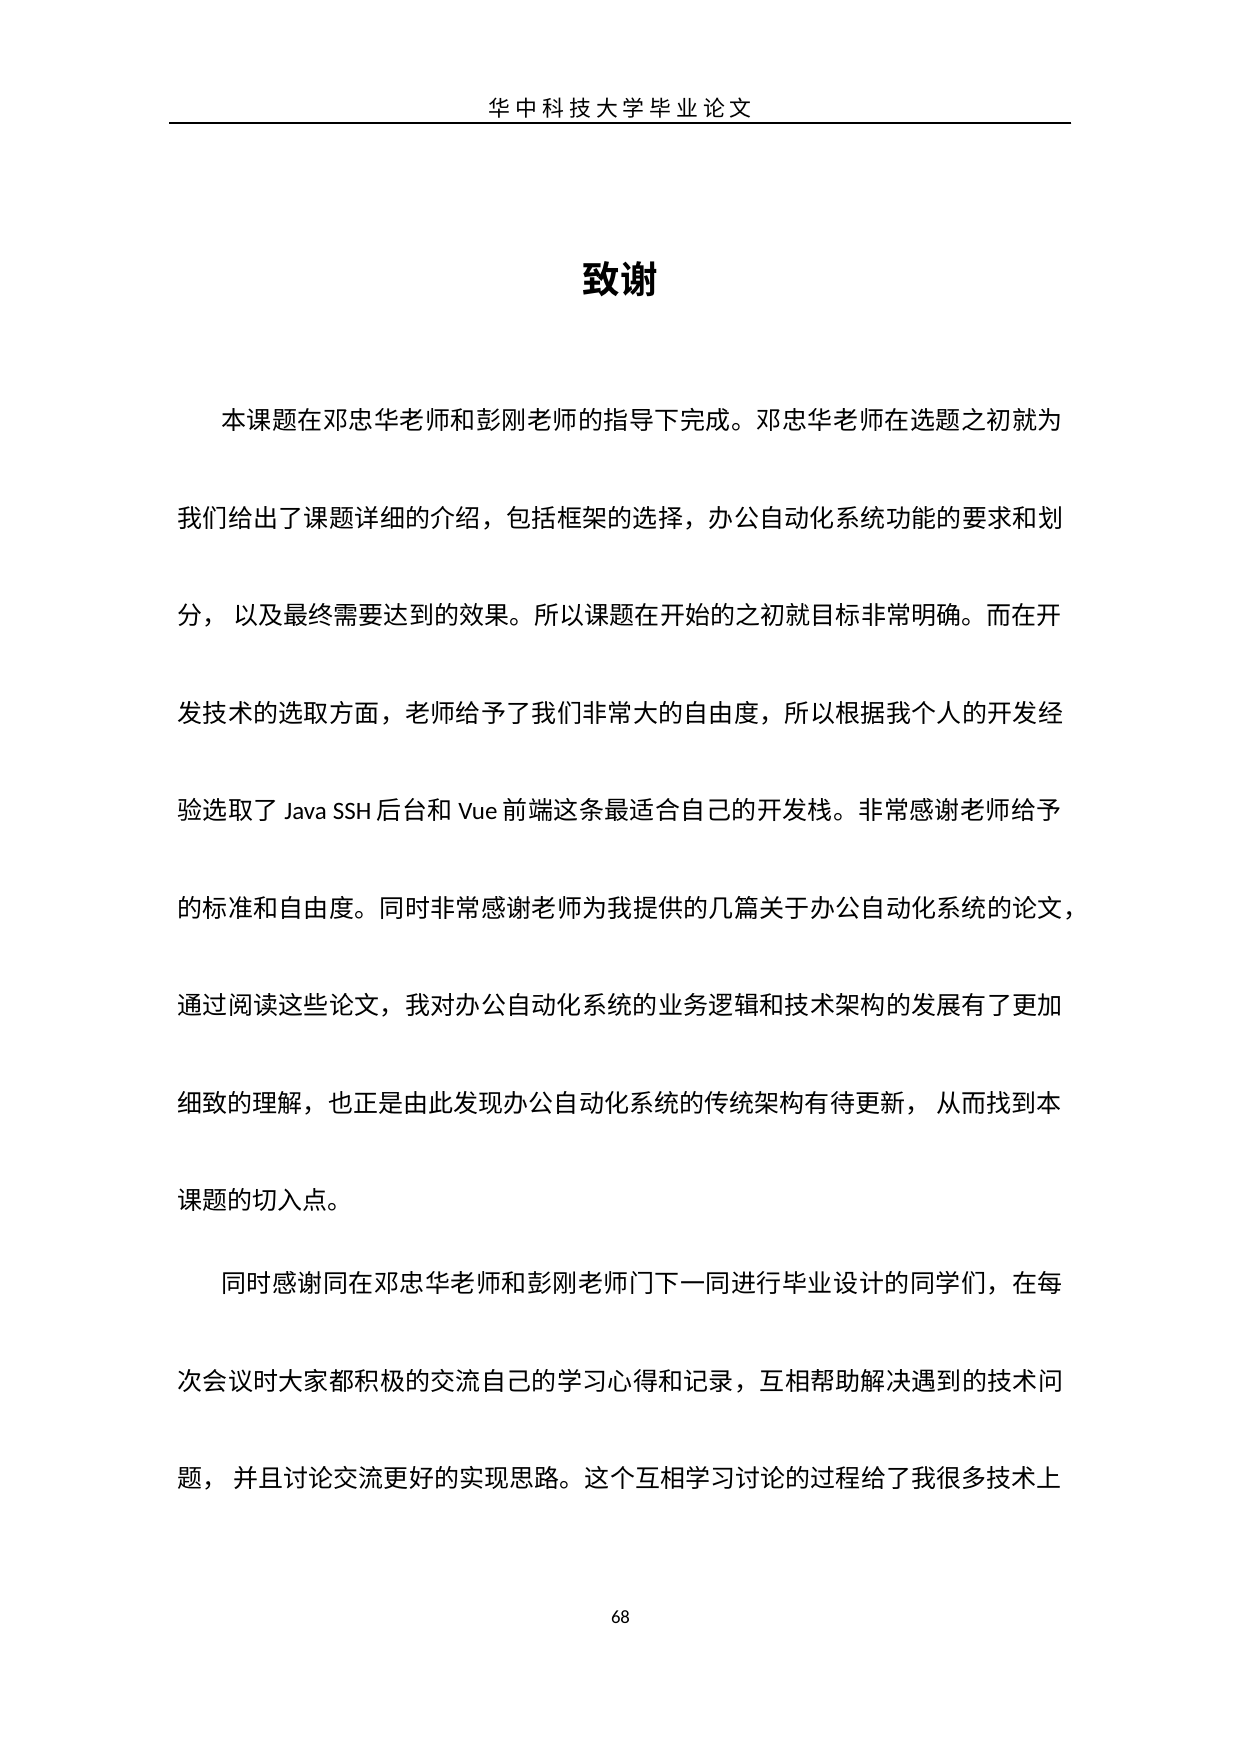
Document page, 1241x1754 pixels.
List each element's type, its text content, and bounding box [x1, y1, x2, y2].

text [177, 1249, 1063, 1509]
text 本课题在邓忠华老师和彭刚老师的指导下完成。邓忠华老师在选题之初就为我们给出了课题详细的介绍，包括框架的选择，办公自动化系统功能的要求和划分， 以及最终需要达到的效果。所以课题在开始的之初就目标非常明确。而在开发技术的选取方面，老师给予了我们非常大的自由度，所以根据我个人的开发经验选取了Java SSH后台和Vue前端这条最适合自己的开发栈。非常感谢老师给予的标准和自由度。同时非常感谢老师为我提供的几篇关于办公自动化系统的论文，通过阅读这些论文，我对办公自动化系统的业务逻辑和技术架构的发展有了更加细致的理解，也正是由此发现办公自动化系统的传统架构有待更新， 从而找到本课题的切入点。 [177, 386, 1063, 1231]
subtitle 致谢 [177, 245, 1063, 310]
